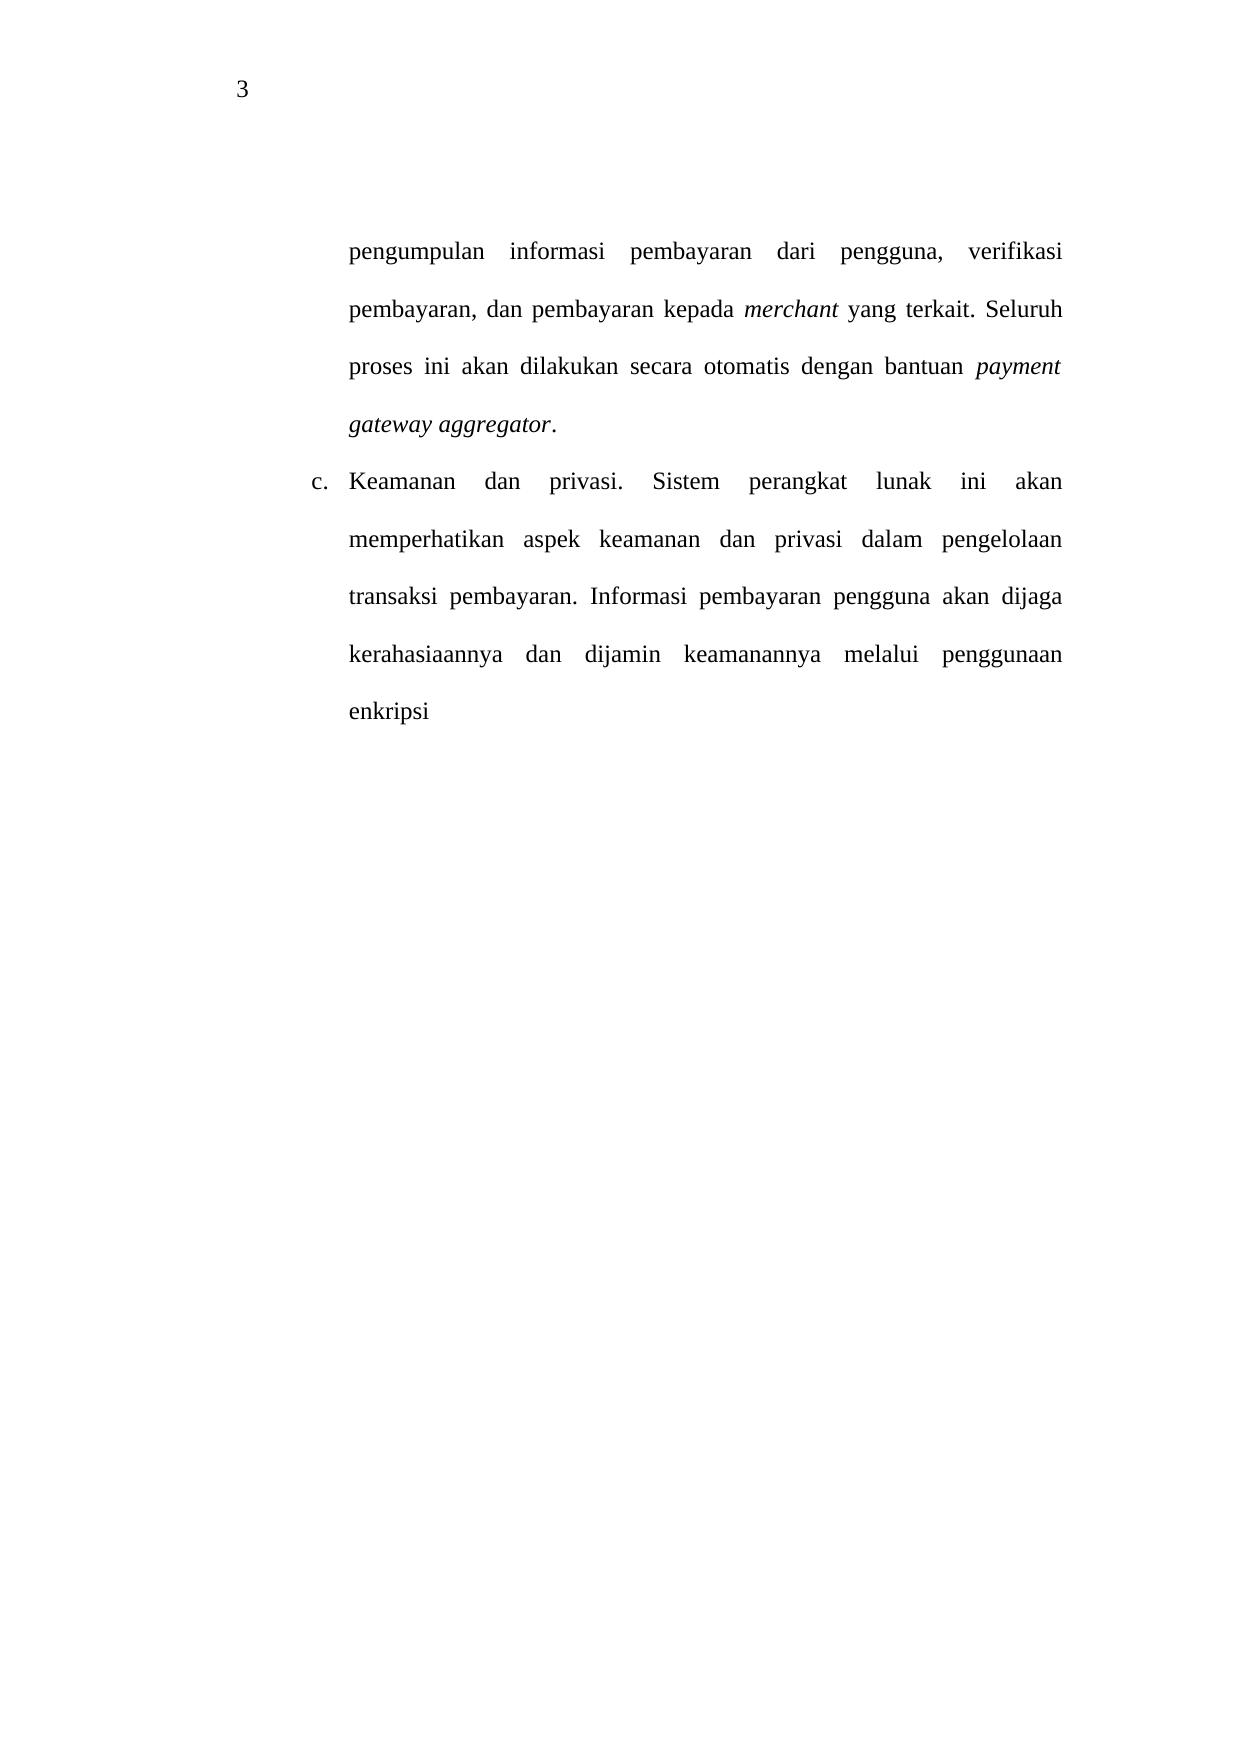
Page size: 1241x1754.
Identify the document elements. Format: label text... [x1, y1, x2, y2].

list Keamanan dan privasi. Sistem perangkat lunak ini akan memperhatikan aspek keamanan dan privasi dalam pengelolaan transaksi pembayaran. Informasi pembayaran pengguna akan dijaga kerahasiaannya dan dijamin keamanannya melalui penggunaan enkripsi [311, 466, 1063, 725]
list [311, 236, 1063, 437]
